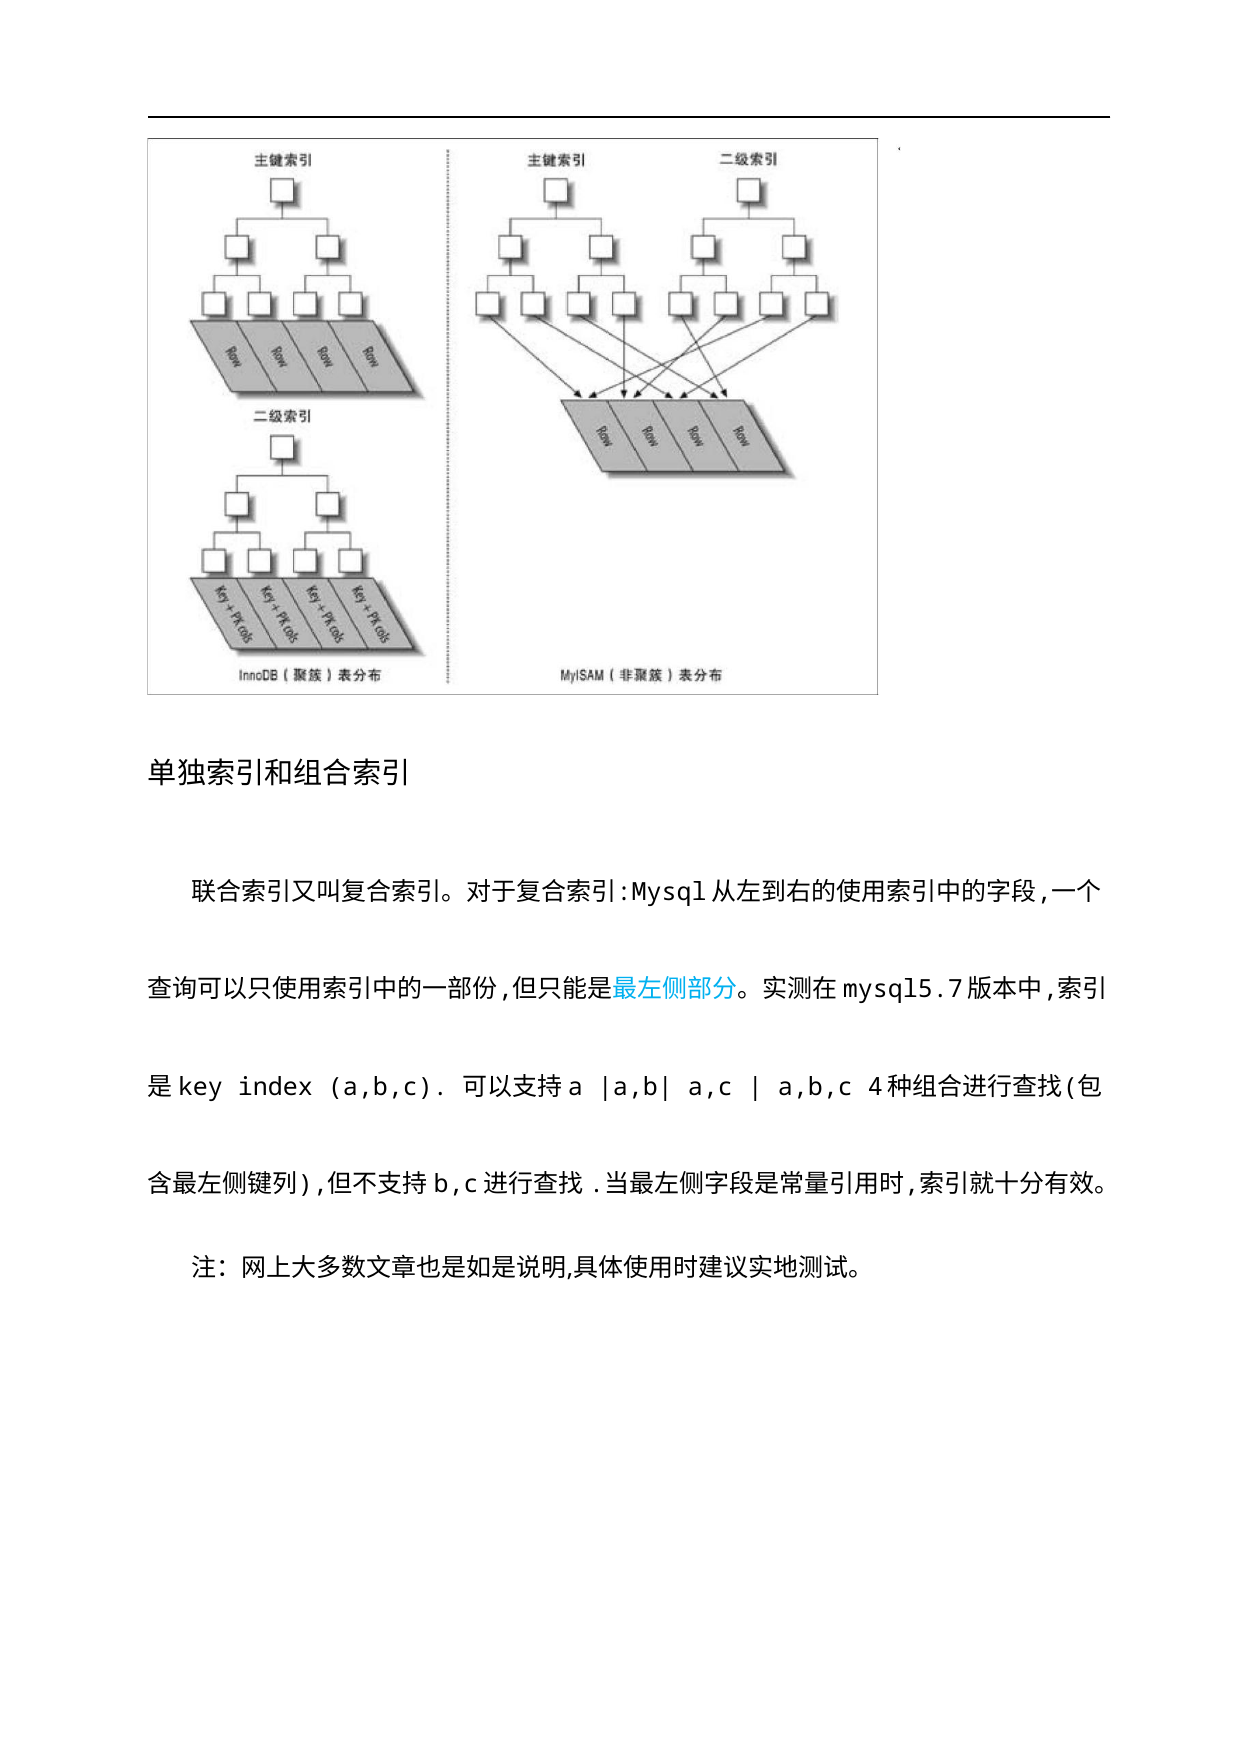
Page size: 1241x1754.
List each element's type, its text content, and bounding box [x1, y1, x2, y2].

text 注：网上大多数文章也是如是说明,具体使用时建议实地测试。 [148, 1233, 1110, 1298]
picture [147, 138, 901, 695]
text 联合索引又叫复合索引。对于复合索引:Mysql从左到右的使用索引中的字段,一个查询可以只使用索引中的一部份,但只能是最左侧部分。实测在mysql5.7版本中,索引是key index (a,b,c). 可以支持a |a,b| a,c | a,b,c 4种组合进行查找(包含最左侧键列),但不支持 b,c进行查找 .当最左侧字段是常量引用时,索引就十分有效。 [148, 857, 1110, 1214]
subtitle 单独索引和组合索引 [148, 738, 1110, 803]
